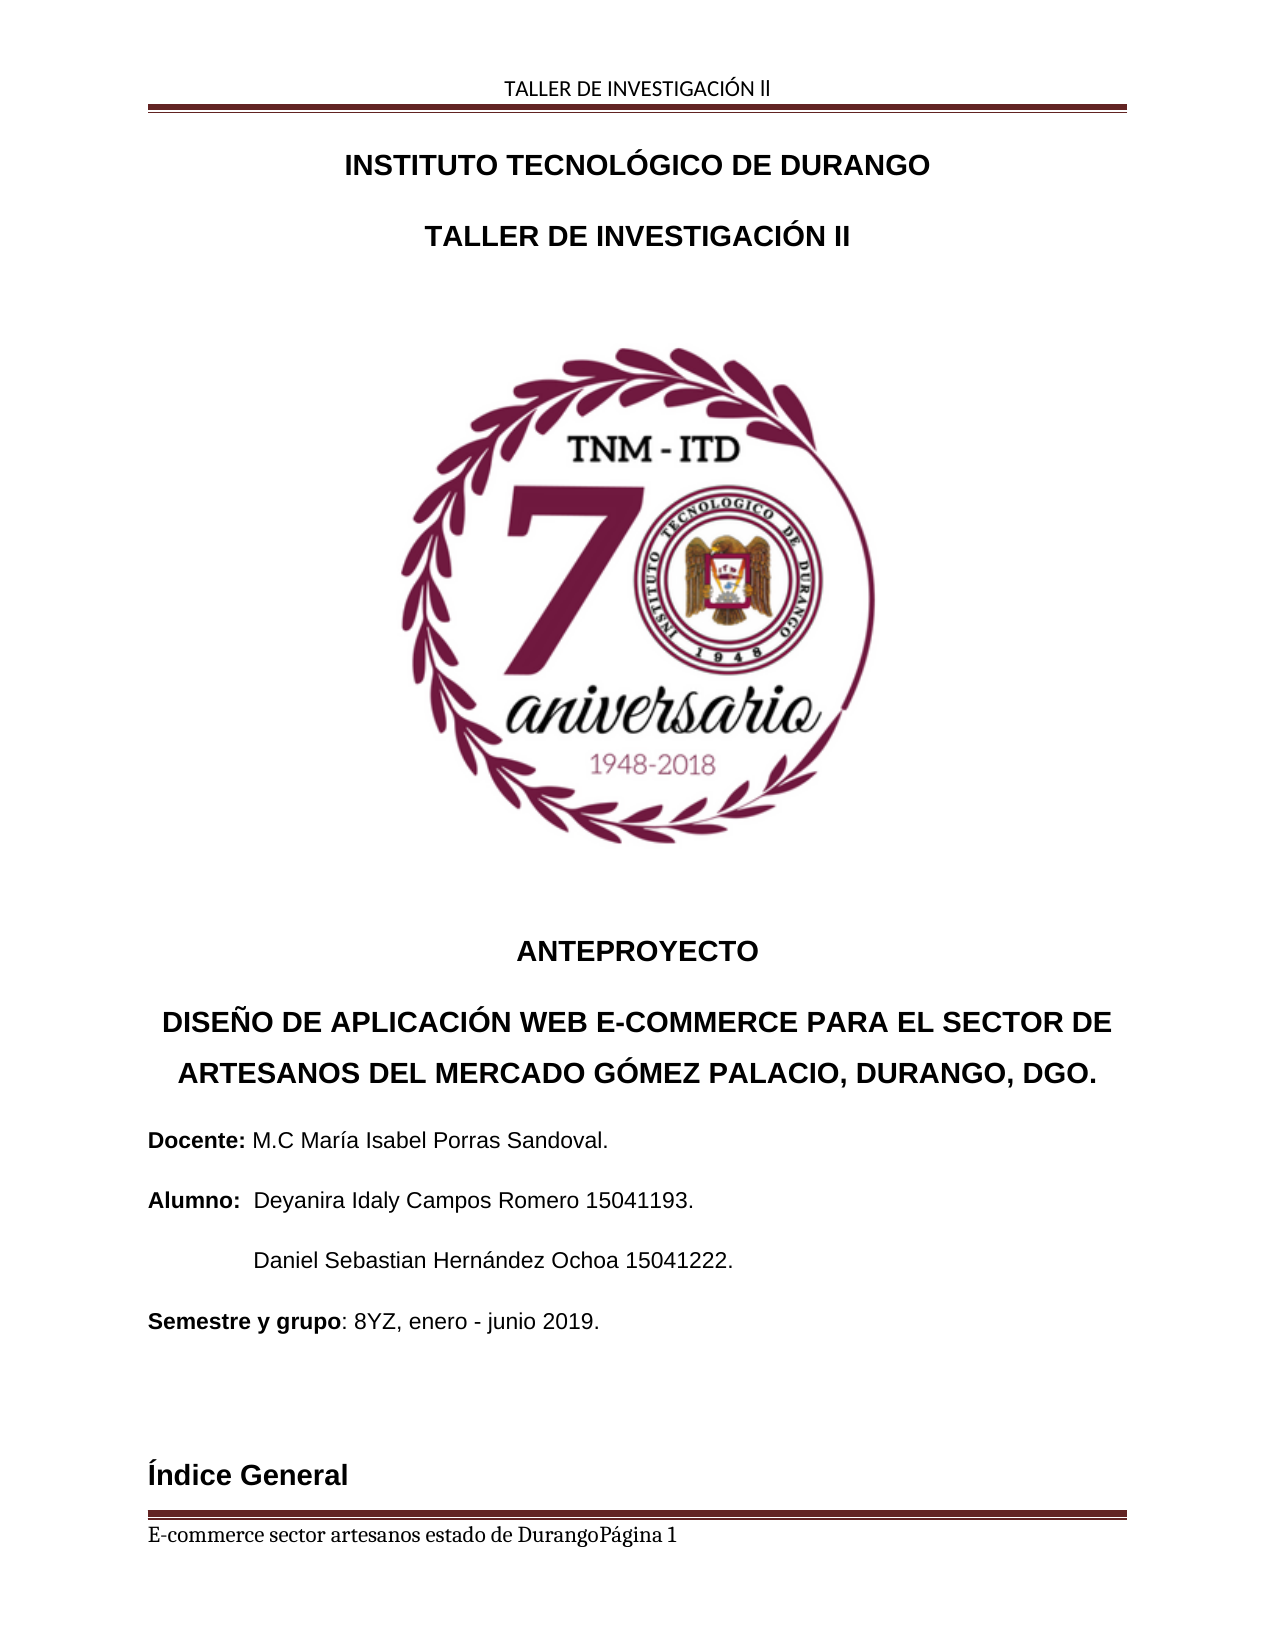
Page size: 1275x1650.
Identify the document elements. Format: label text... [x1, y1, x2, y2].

text ANTEPROYECTO [148, 934, 1127, 968]
text TALLER DE INVESTIGACIÓN II [148, 219, 1127, 252]
text Semestre y grupo: 8YZ, enero - junio 2019. [148, 1308, 1127, 1334]
text Alumno: Deyanira Idaly Campos Romero 15041193. [148, 1187, 1127, 1213]
text Docente: M.C María Isabel Porras Sandoval. [148, 1127, 1127, 1153]
text DISEÑO DE APLICACIÓN WEB E-COMMERCE PARA EL SECTOR DE ARTESANOS DEL MERCADO GÓMEZ PALACIO, DURANGO, DGO. [148, 1005, 1127, 1089]
text Daniel Sebastian Hernández Ochoa 15041222. [148, 1247, 1127, 1274]
picture [389, 290, 886, 900]
text INSTITUTO TECNOLÓGICO DE DURANGO [148, 148, 1127, 181]
